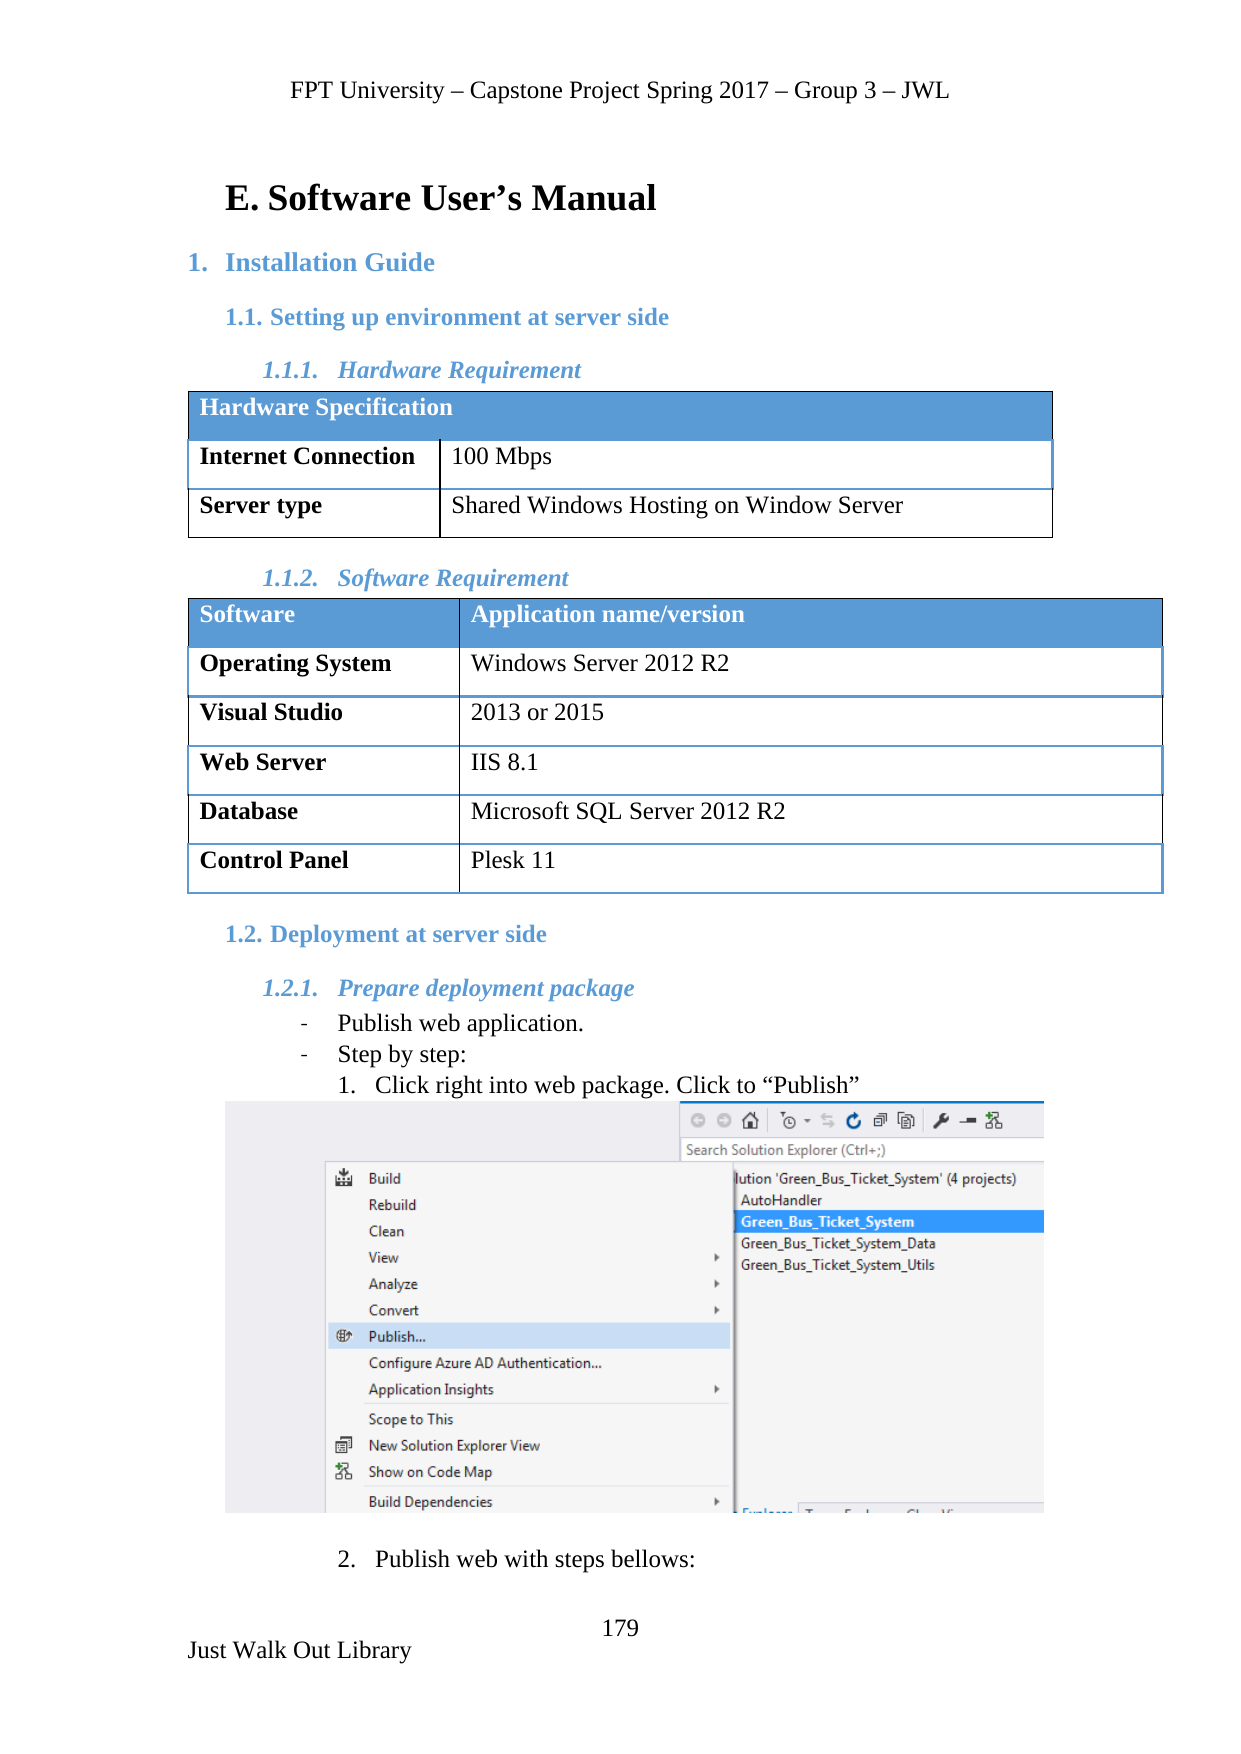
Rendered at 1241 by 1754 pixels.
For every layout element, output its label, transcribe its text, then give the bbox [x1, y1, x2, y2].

subtitle Setting up environment at server side [225, 302, 1053, 331]
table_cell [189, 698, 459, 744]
subtitle Deployment at server side [225, 919, 1053, 948]
list Publish web with steps bellows: [337, 1544, 1053, 1573]
subtitle Hardware Requirement [262, 356, 1053, 384]
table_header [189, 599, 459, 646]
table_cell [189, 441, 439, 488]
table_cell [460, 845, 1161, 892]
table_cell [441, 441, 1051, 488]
subtitle Installation Guide [187, 246, 1053, 277]
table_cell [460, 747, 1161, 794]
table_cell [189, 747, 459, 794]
list Publish web application. [300, 1008, 1053, 1037]
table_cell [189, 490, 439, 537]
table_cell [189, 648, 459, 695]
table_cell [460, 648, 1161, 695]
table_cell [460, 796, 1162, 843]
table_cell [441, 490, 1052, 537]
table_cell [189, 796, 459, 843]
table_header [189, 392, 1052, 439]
subtitle Software Requirement [262, 563, 1053, 592]
picture [225, 1101, 1044, 1513]
subtitle Software User’s Manual [225, 175, 1053, 218]
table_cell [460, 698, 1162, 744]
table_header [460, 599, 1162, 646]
list Step by step: [300, 1039, 1053, 1069]
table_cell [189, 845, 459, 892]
list Click right into web package. Click to “Publish” [337, 1071, 1053, 1099]
subtitle Prepare deployment package [262, 973, 1053, 1002]
